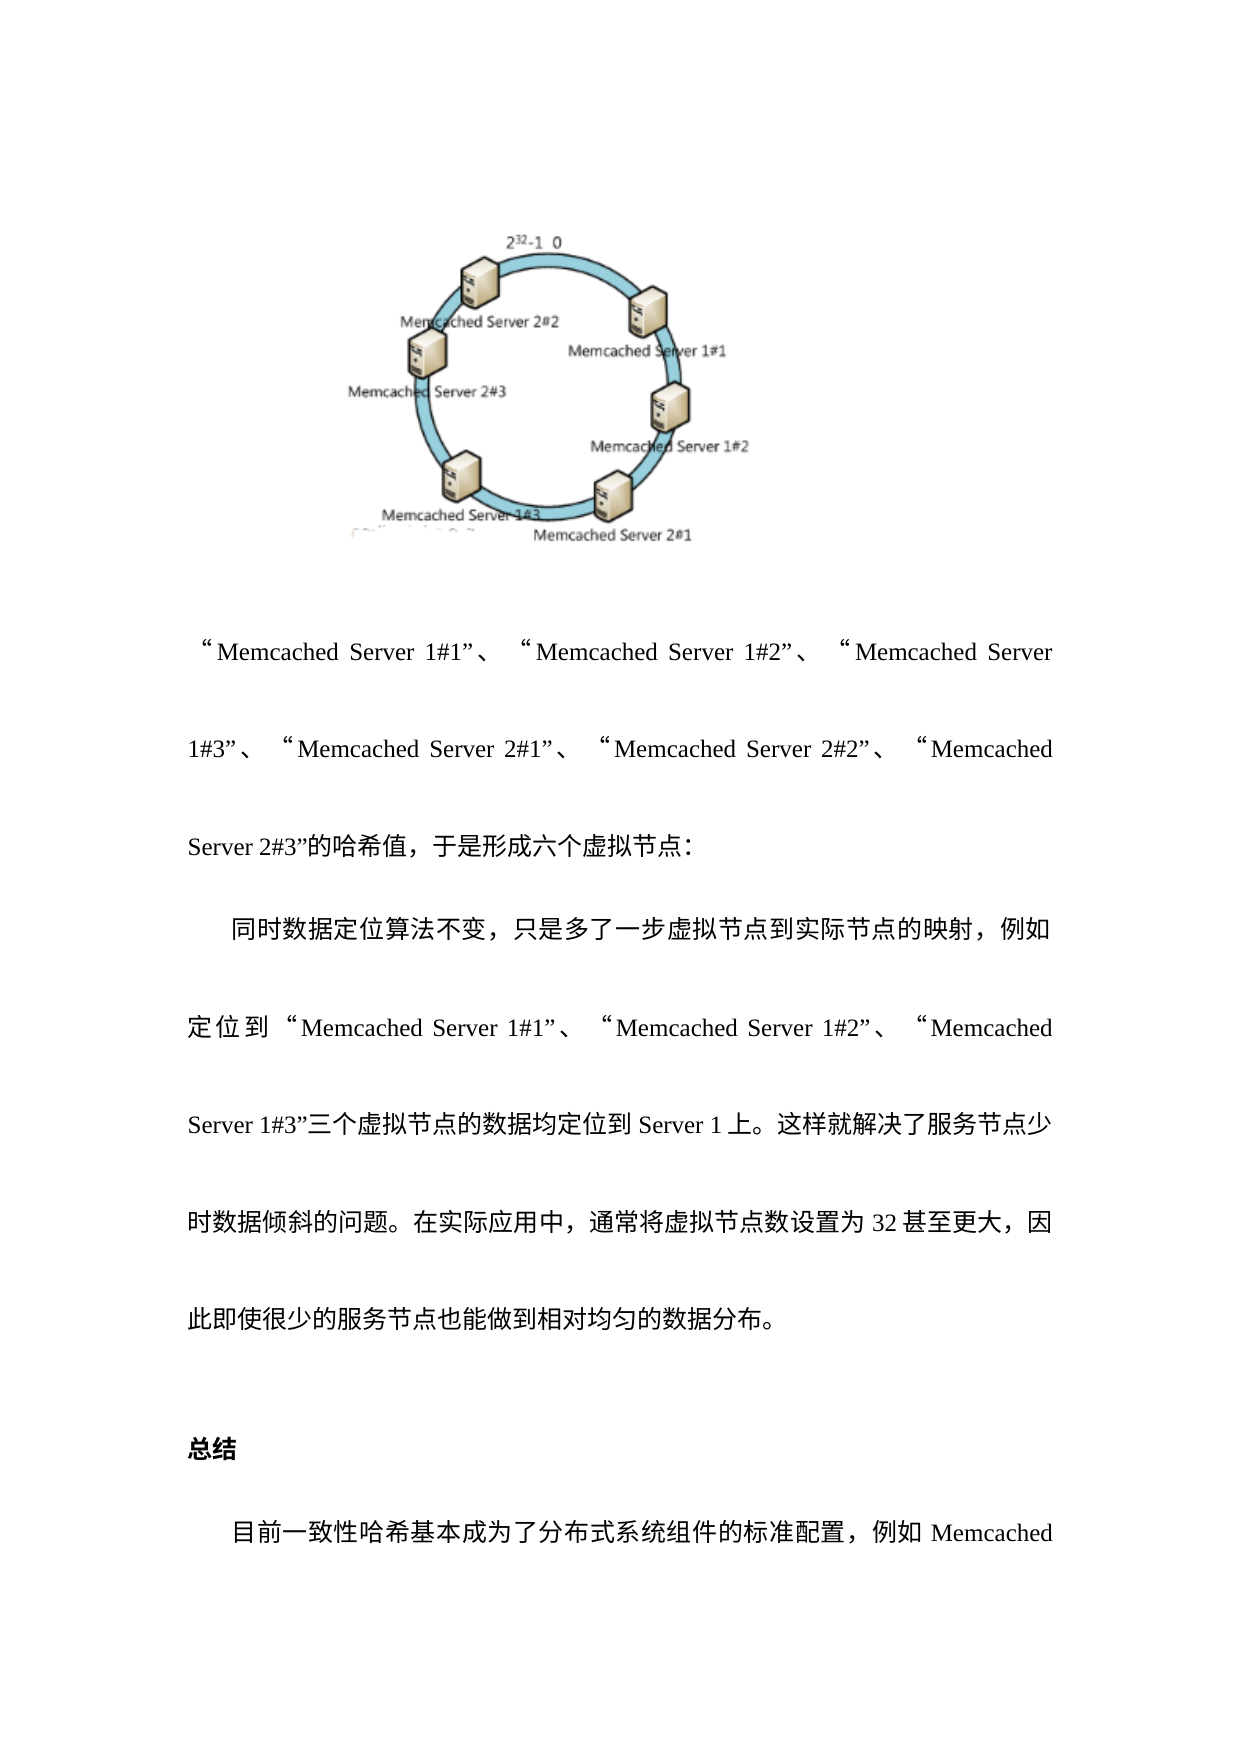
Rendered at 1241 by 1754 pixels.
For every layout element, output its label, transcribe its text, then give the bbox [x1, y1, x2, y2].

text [187, 1498, 1053, 1563]
picture [327, 221, 776, 560]
text 同时数据定位算法不变，只是多了一步虚拟节点到实际节点的映射，例如定位到“Memcached Server 1#1”、“Memcached Server 1#2”、“Memcached Server 1#3”三个虚拟节点的数据均定位到Server 1上。这样就解决了服务节点少时数据倾斜的问题。在实际应用中，通常将虚拟节点数设置为32甚至更大，因此即使很少的服务节点也能做到相对均匀的数据分布。 [187, 895, 1053, 1350]
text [187, 162, 1053, 877]
subtitle 总结 [187, 1415, 1053, 1480]
